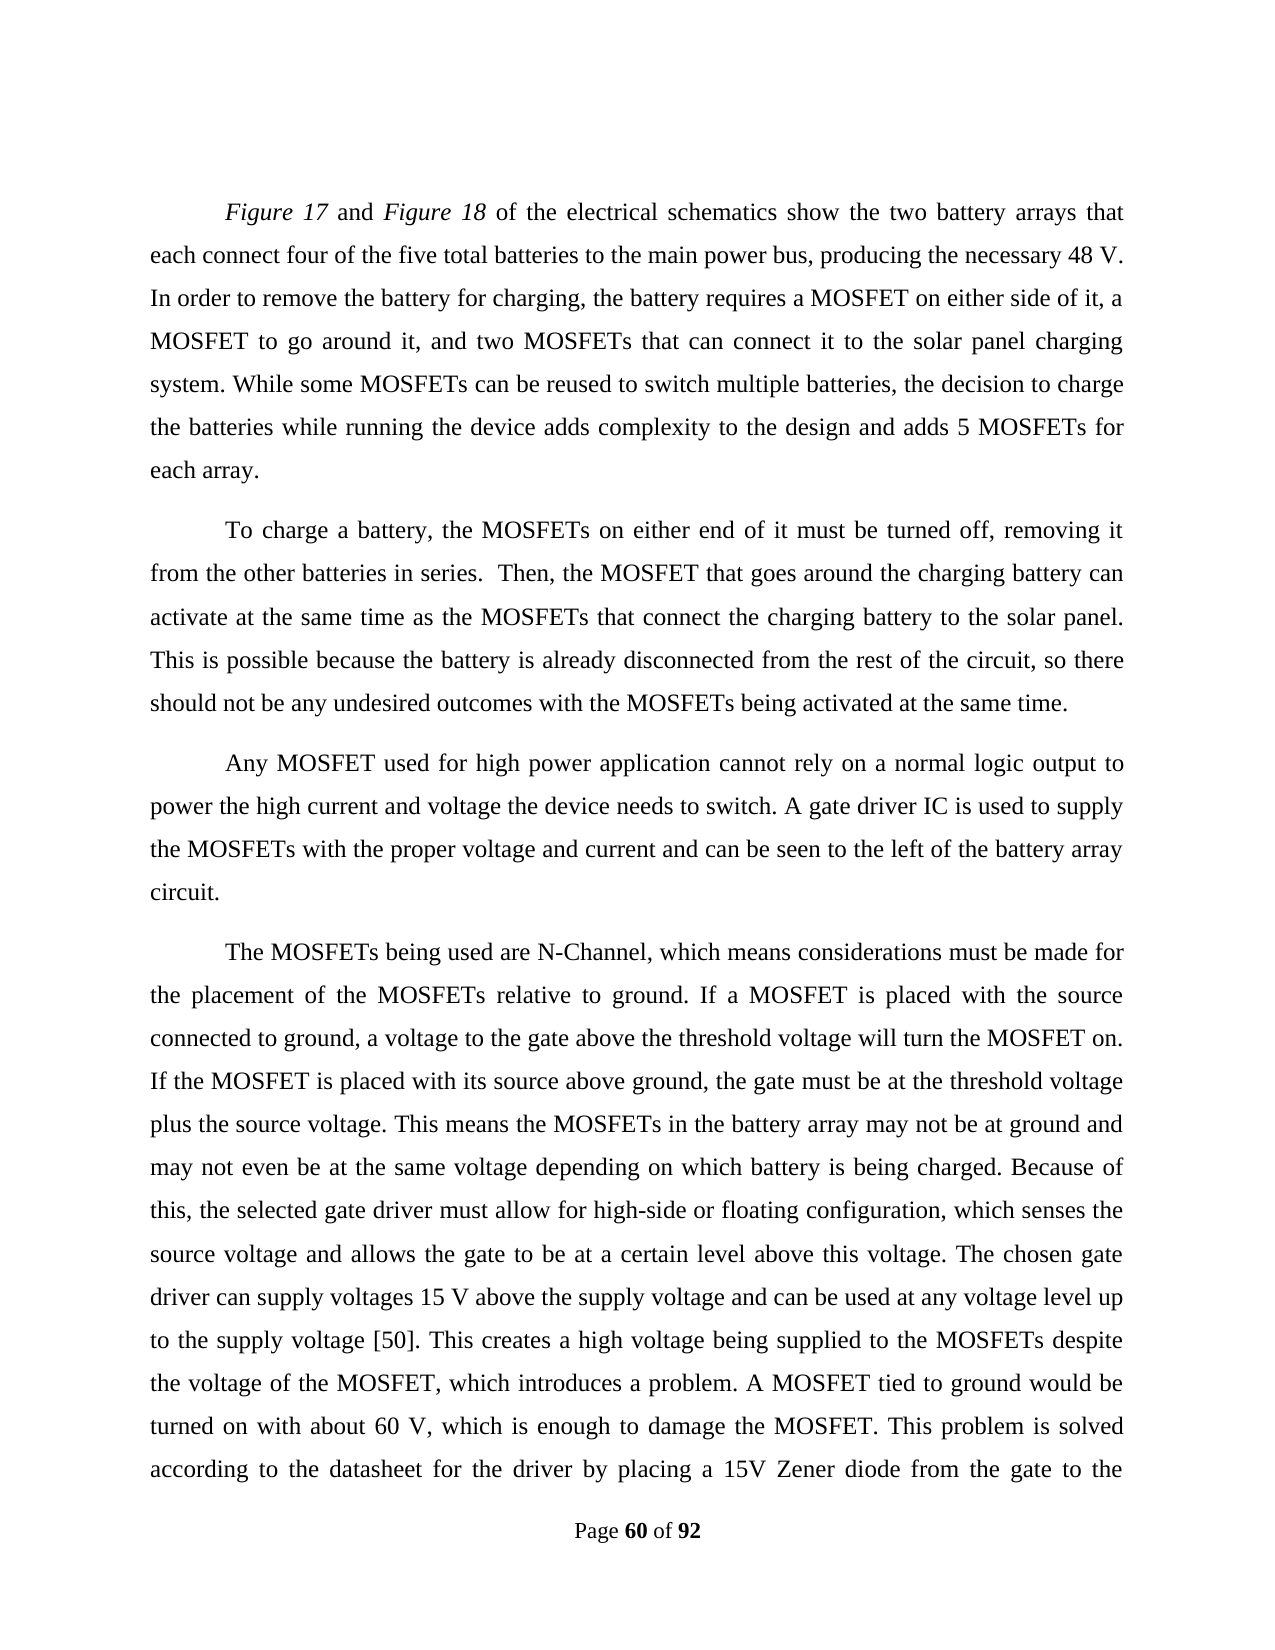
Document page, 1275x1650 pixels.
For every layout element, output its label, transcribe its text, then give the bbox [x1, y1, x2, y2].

text Figure 17 and Figure 18 of the electrical schematics show the two battery arrays that each connect four of the five total batteries to the main power bus, producing the necessary 48 V. In order to remove the battery for charging, the battery requires a MOSFET on either side of it, a MOSFET to go around it, and two MOSFETs that can connect it to the solar panel charging system. While some MOSFETs can be reused to switch multiple batteries, the decision to charge the batteries while running the device adds complexity to the design and adds 5 MOSFETs for each array. [150, 197, 1125, 484]
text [150, 937, 1125, 1483]
text Any MOSFET used for high power application cannot rely on a normal logic output to power the high current and voltage the device needs to switch. A gate driver IC is used to supply the MOSFETs with the proper voltage and current and can be seen to the left of the battery array circuit. [150, 748, 1125, 906]
text To charge a battery, the MOSFETs on either end of it must be turned off, removing it from the other batteries in series. Then, the MOSFET that goes around the charging battery can activate at the same time as the MOSFETs that connect the charging battery to the solar panel. This is possible because the battery is already disconnected from the rest of the circuit, so there should not be any undesired outcomes with the MOSFETs being activated at the same time. [150, 515, 1125, 717]
